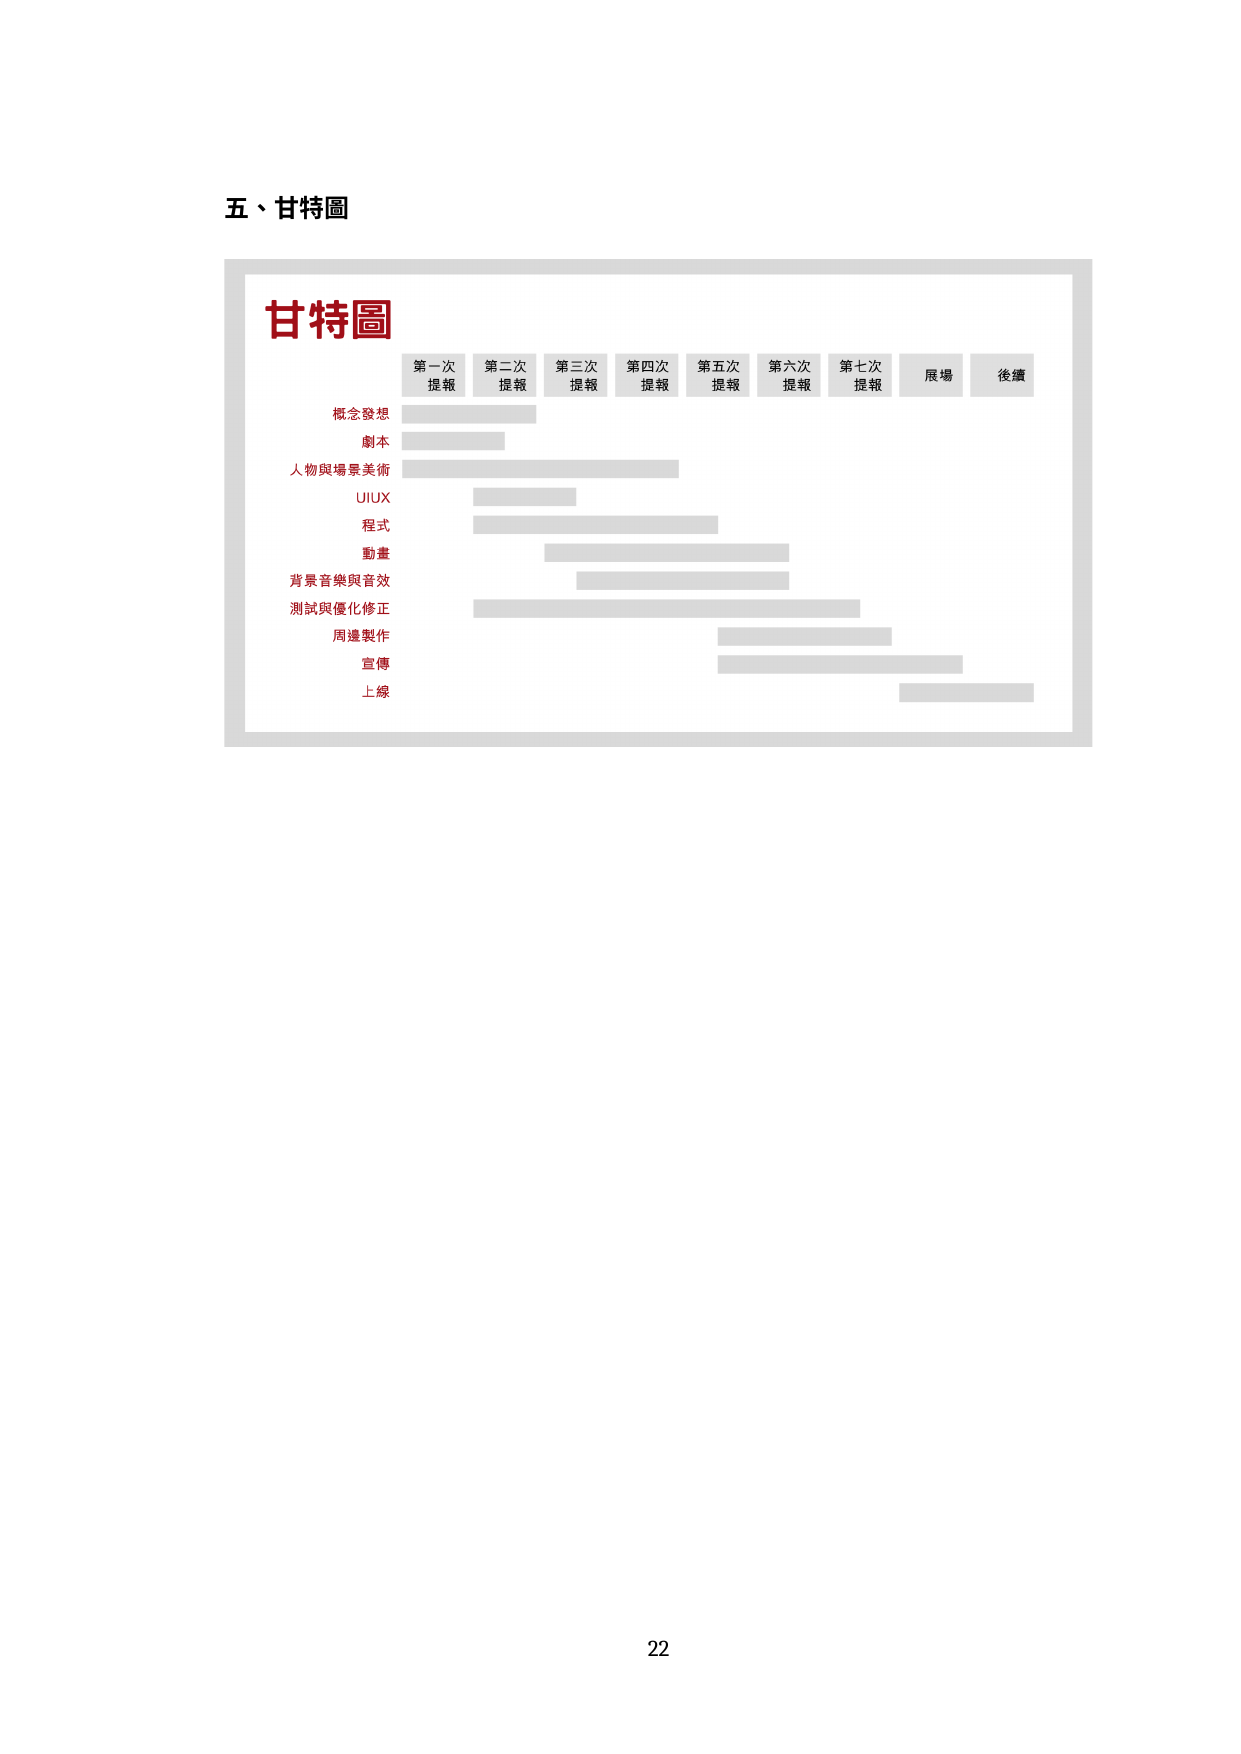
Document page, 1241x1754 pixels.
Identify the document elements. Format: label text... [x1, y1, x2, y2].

text 五、甘特圖 [224, 189, 1092, 225]
picture [224, 259, 1093, 747]
